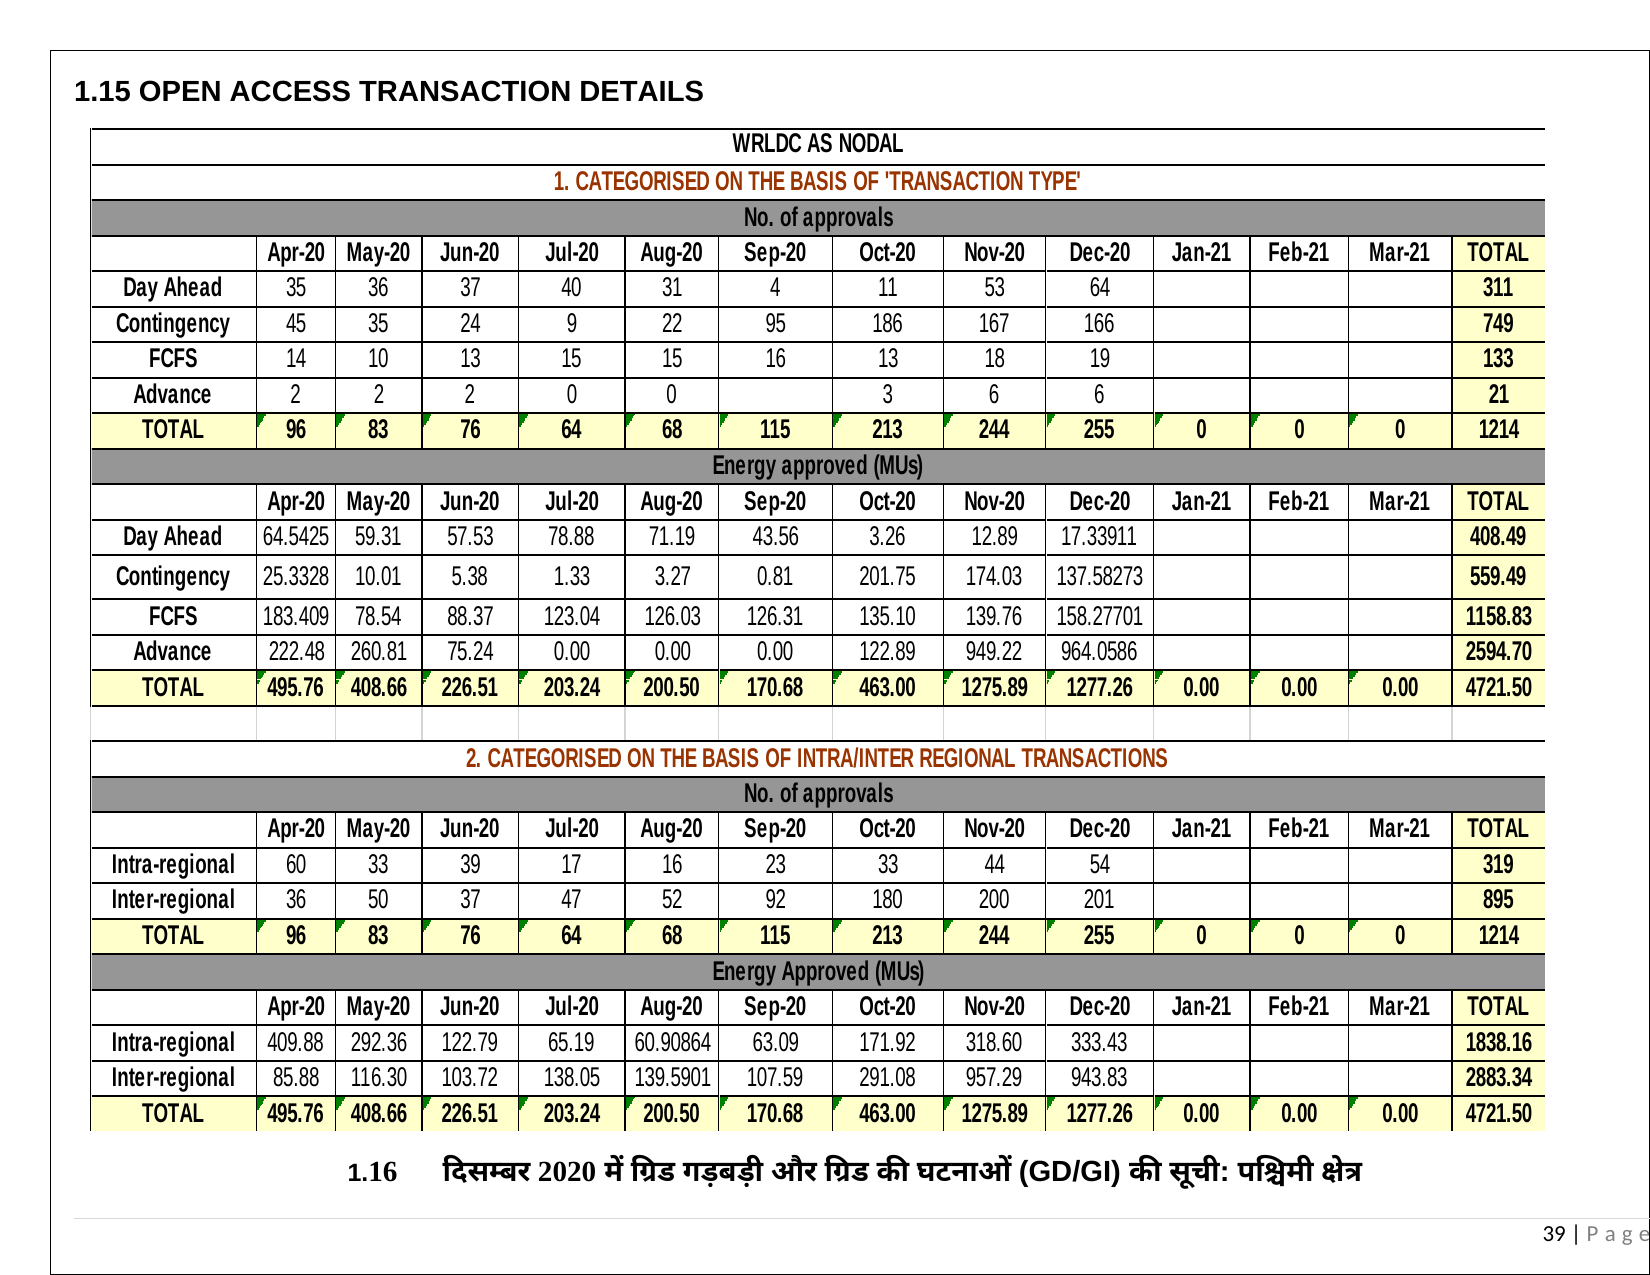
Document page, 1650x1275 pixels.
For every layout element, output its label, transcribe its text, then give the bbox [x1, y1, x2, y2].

text 1.15 OPEN ACCESS TRANSACTION DETAILS [74, 74, 1649, 107]
text 1.16 दिसम्बर 2020 में ग्रिड गड़बड़ी और ग्रिड की घटनाओं (GD/GI) की सूची: पश्चिमी क्षेत्र [59, 1154, 1649, 1193]
